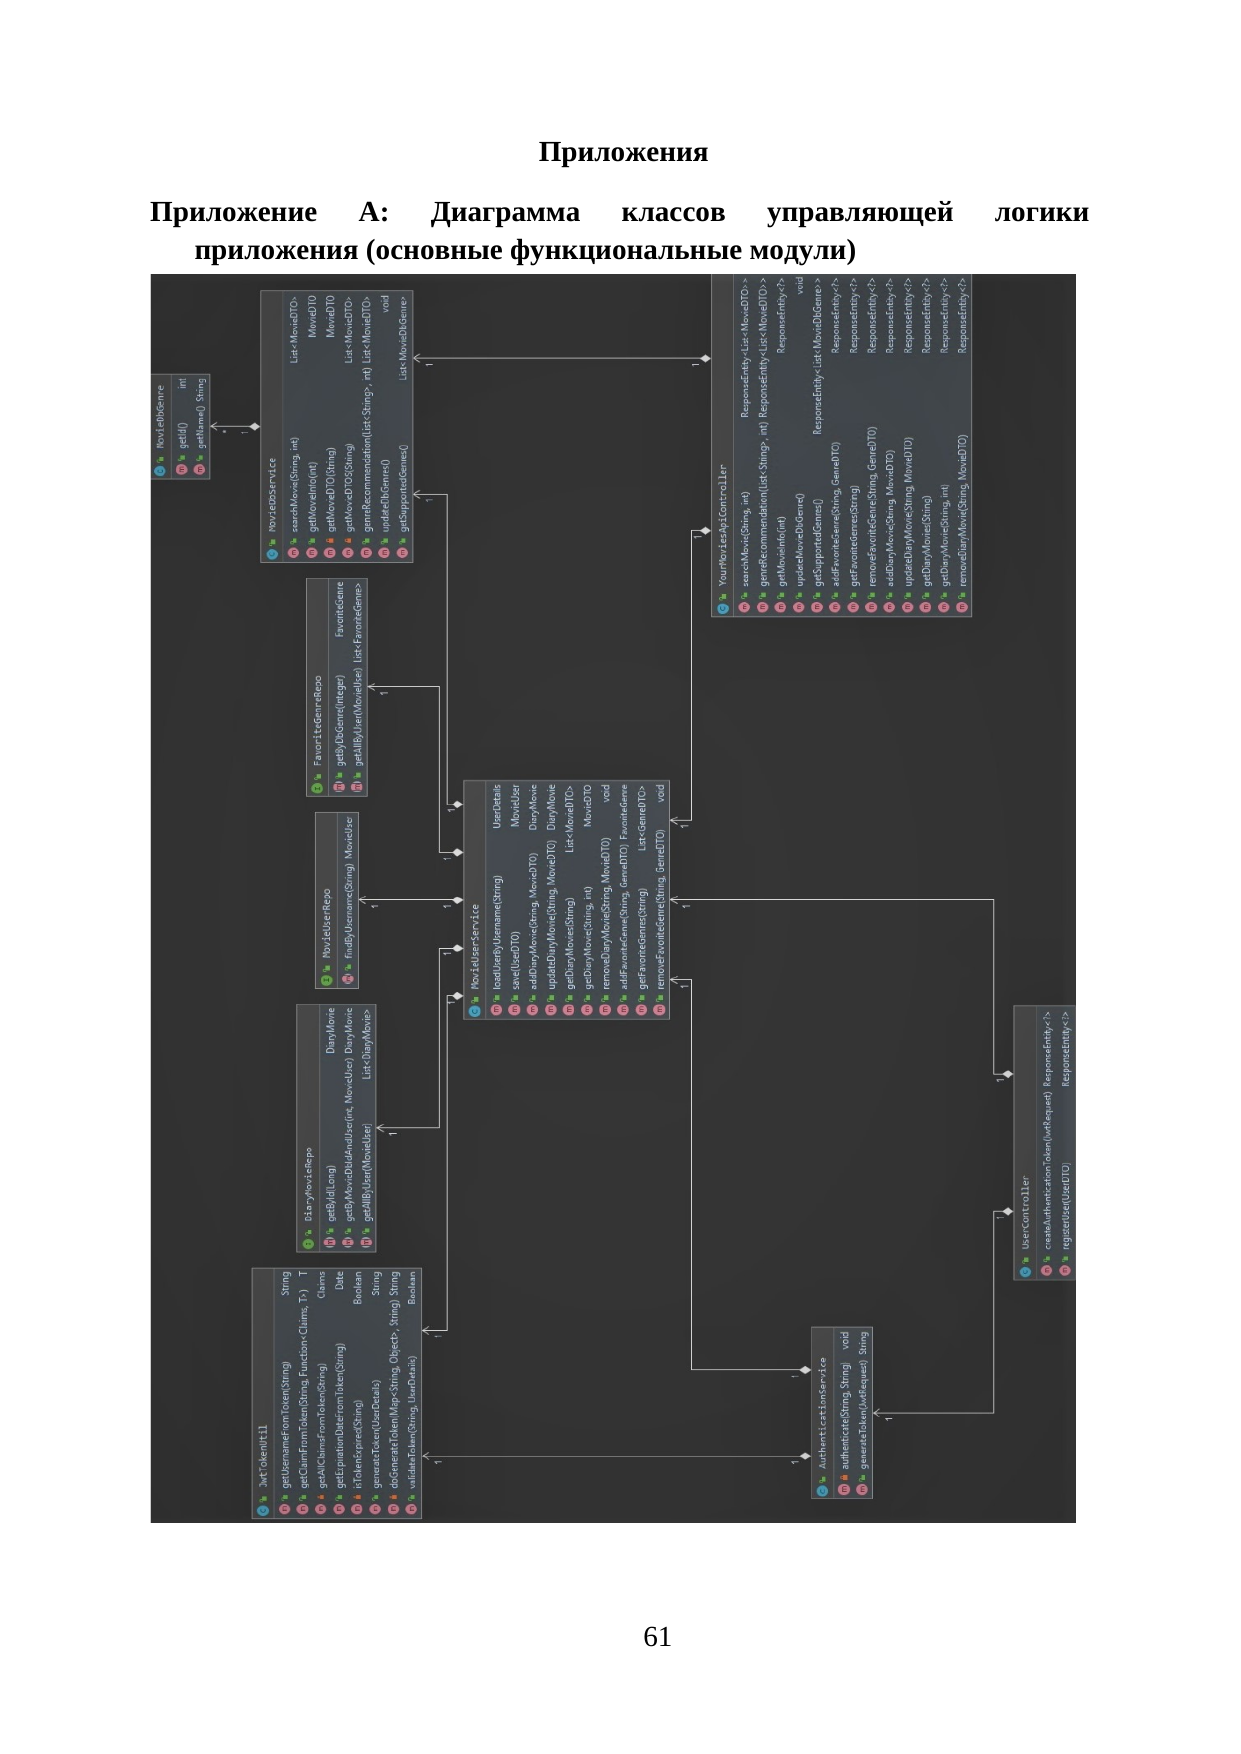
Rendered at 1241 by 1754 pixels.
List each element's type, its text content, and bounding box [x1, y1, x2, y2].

subtitle Приложение A: Диаграмма классов управляющей логики приложения (основные функциональные модули) [150, 194, 1090, 266]
subtitle Приложения [157, 134, 1090, 168]
picture [151, 275, 1076, 1523]
